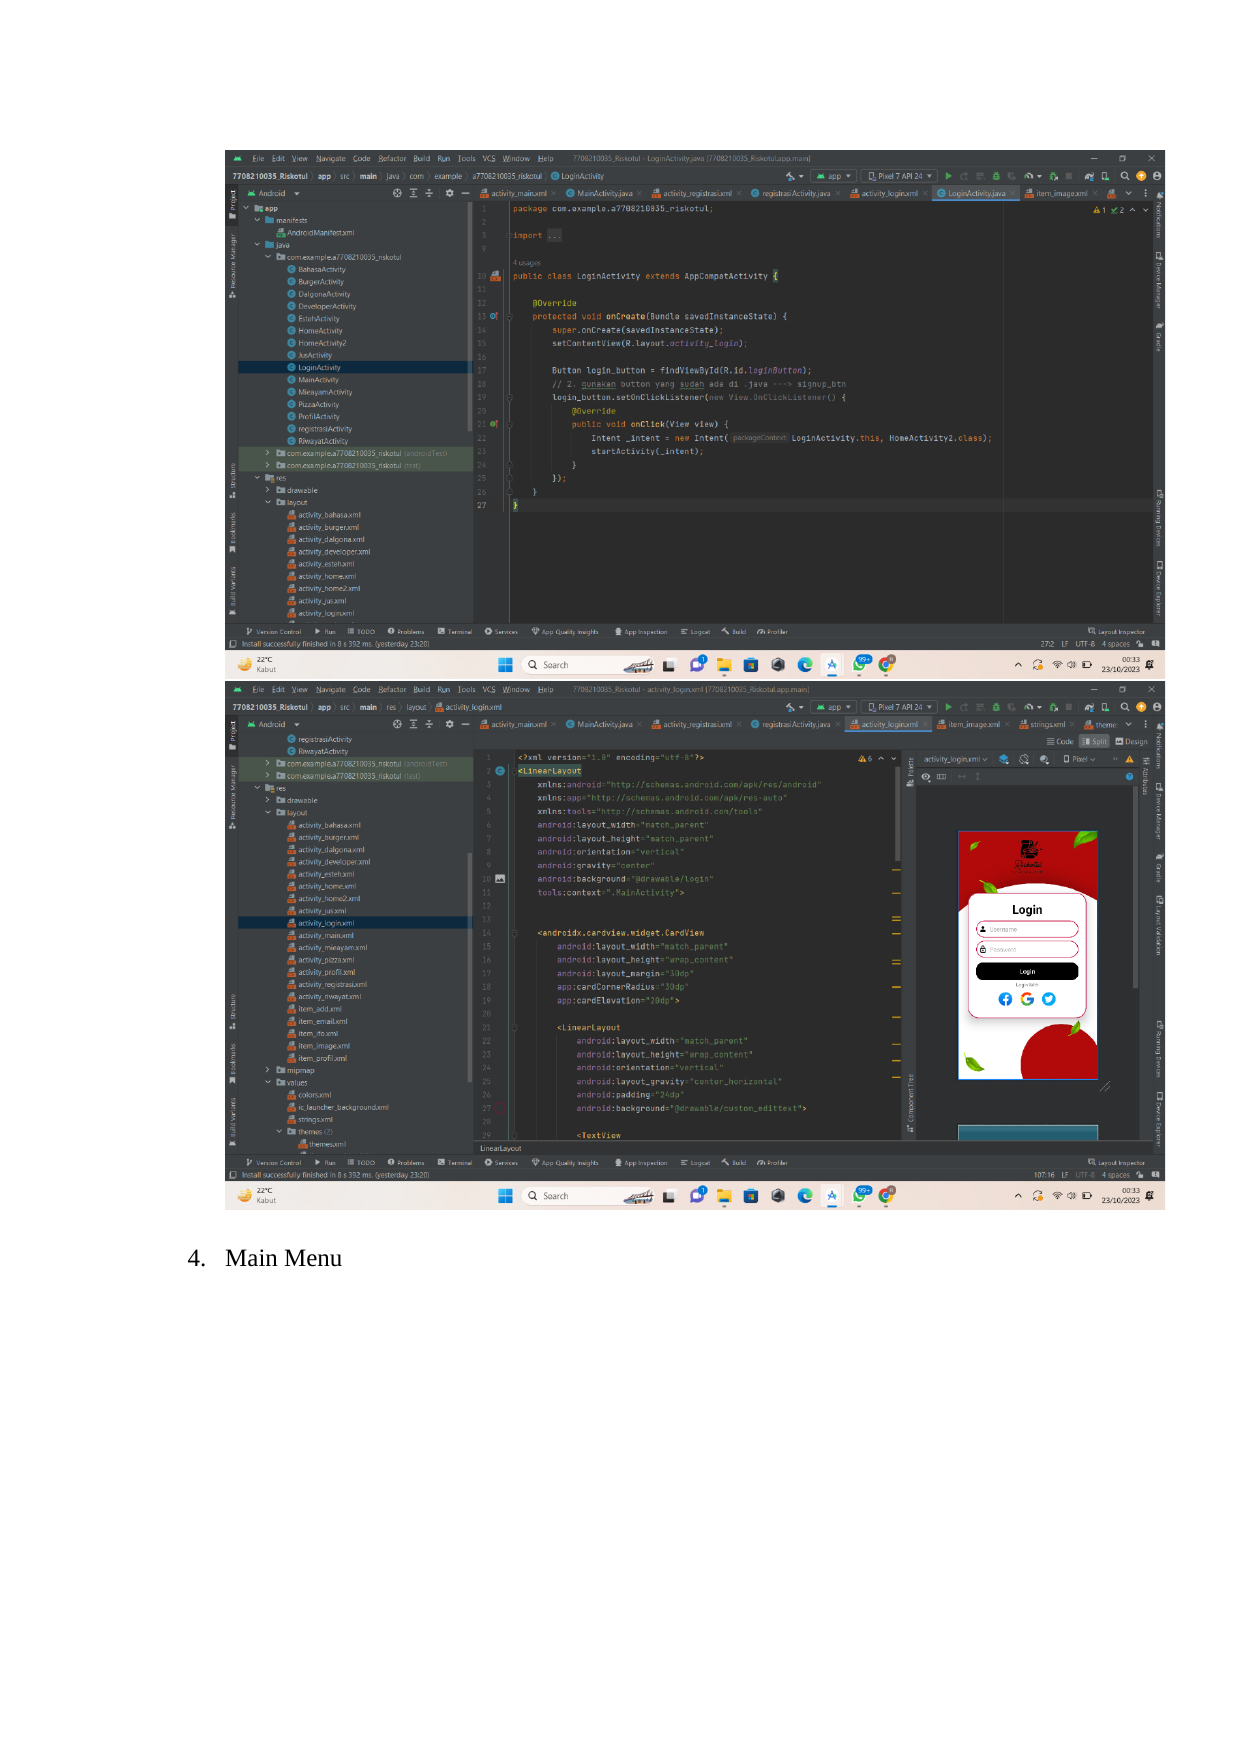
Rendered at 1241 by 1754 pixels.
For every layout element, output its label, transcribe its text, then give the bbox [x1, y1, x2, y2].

list Main Menu [187, 1243, 1090, 1272]
picture [225, 681, 1166, 1210]
picture [225, 150, 1166, 679]
